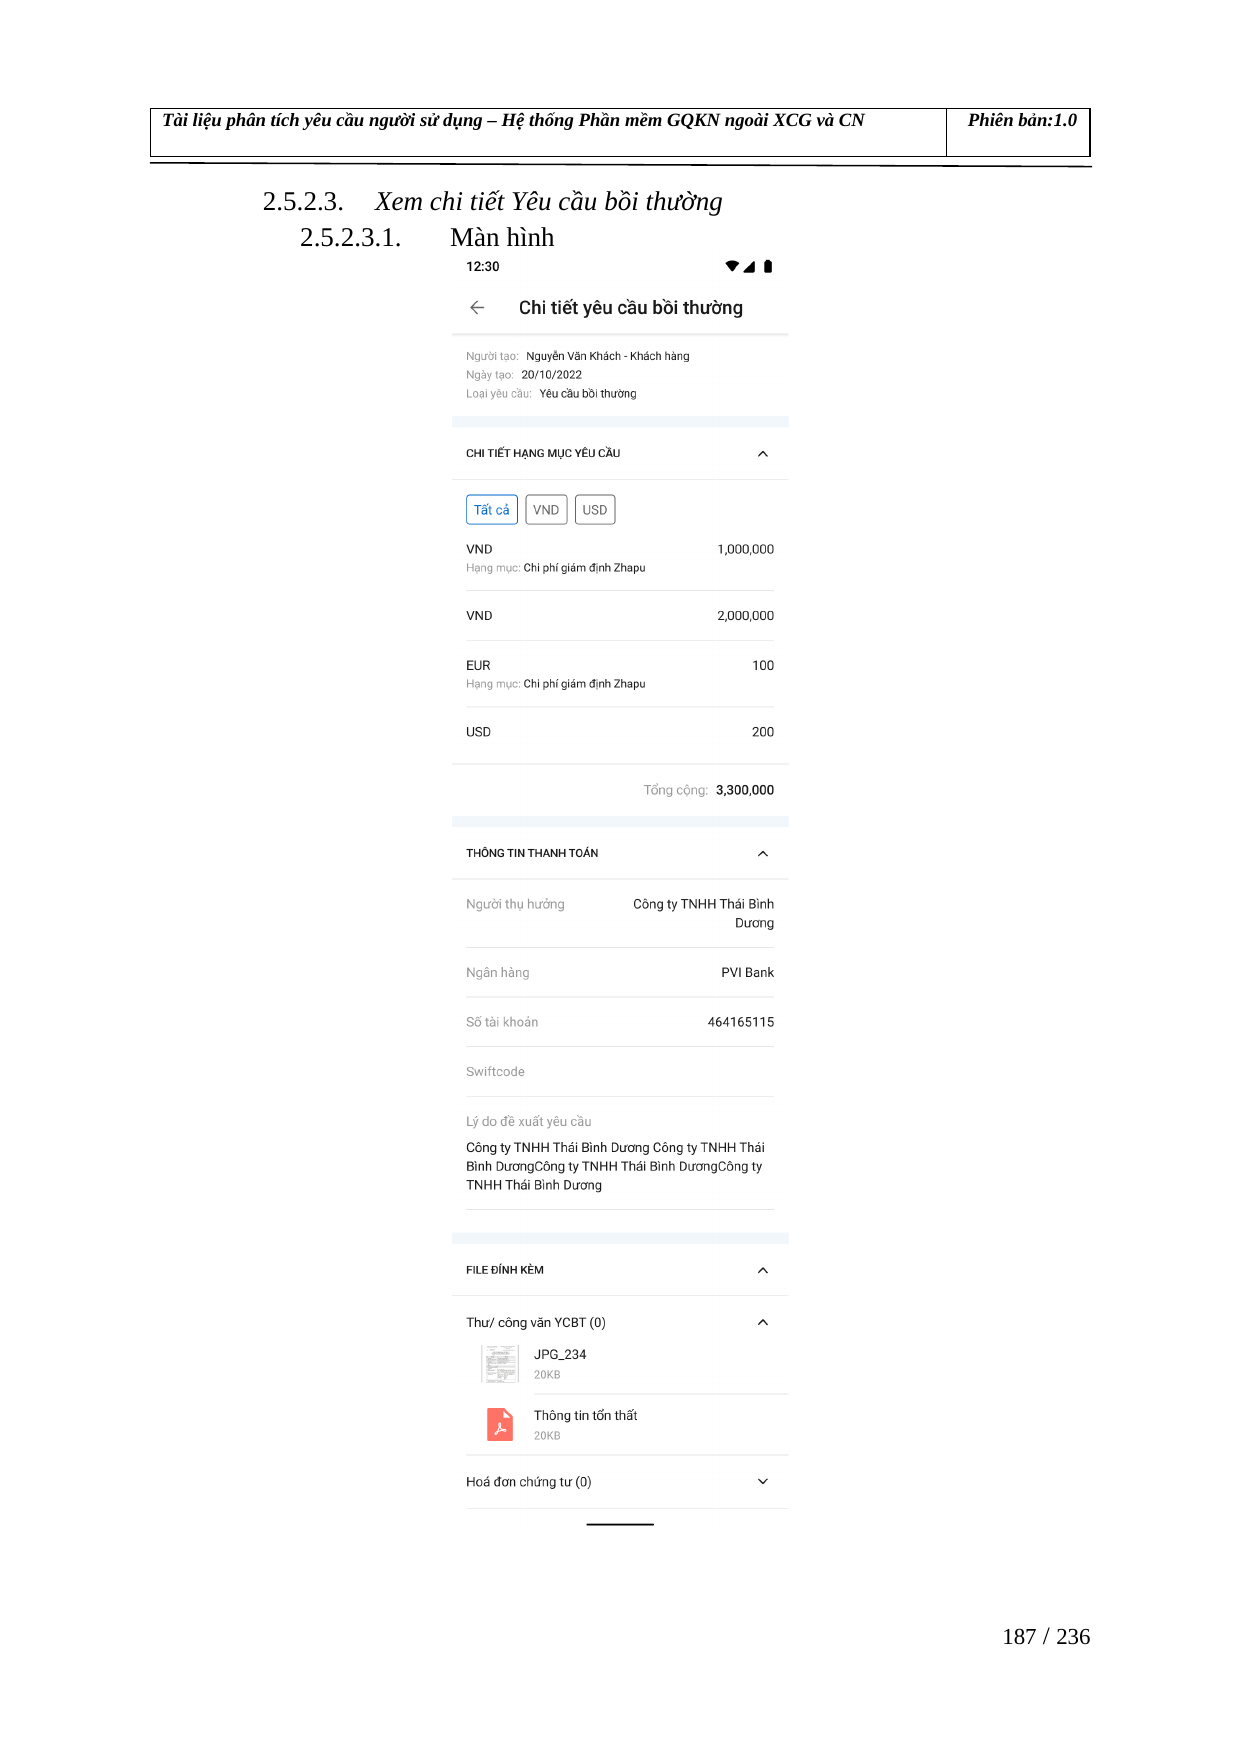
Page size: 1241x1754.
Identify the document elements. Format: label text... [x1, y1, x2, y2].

subtitle Màn hình [300, 221, 1090, 252]
picture [451, 251, 789, 1531]
subtitle Xem chi tiết Yêu cầu bồi thường [263, 185, 1090, 217]
